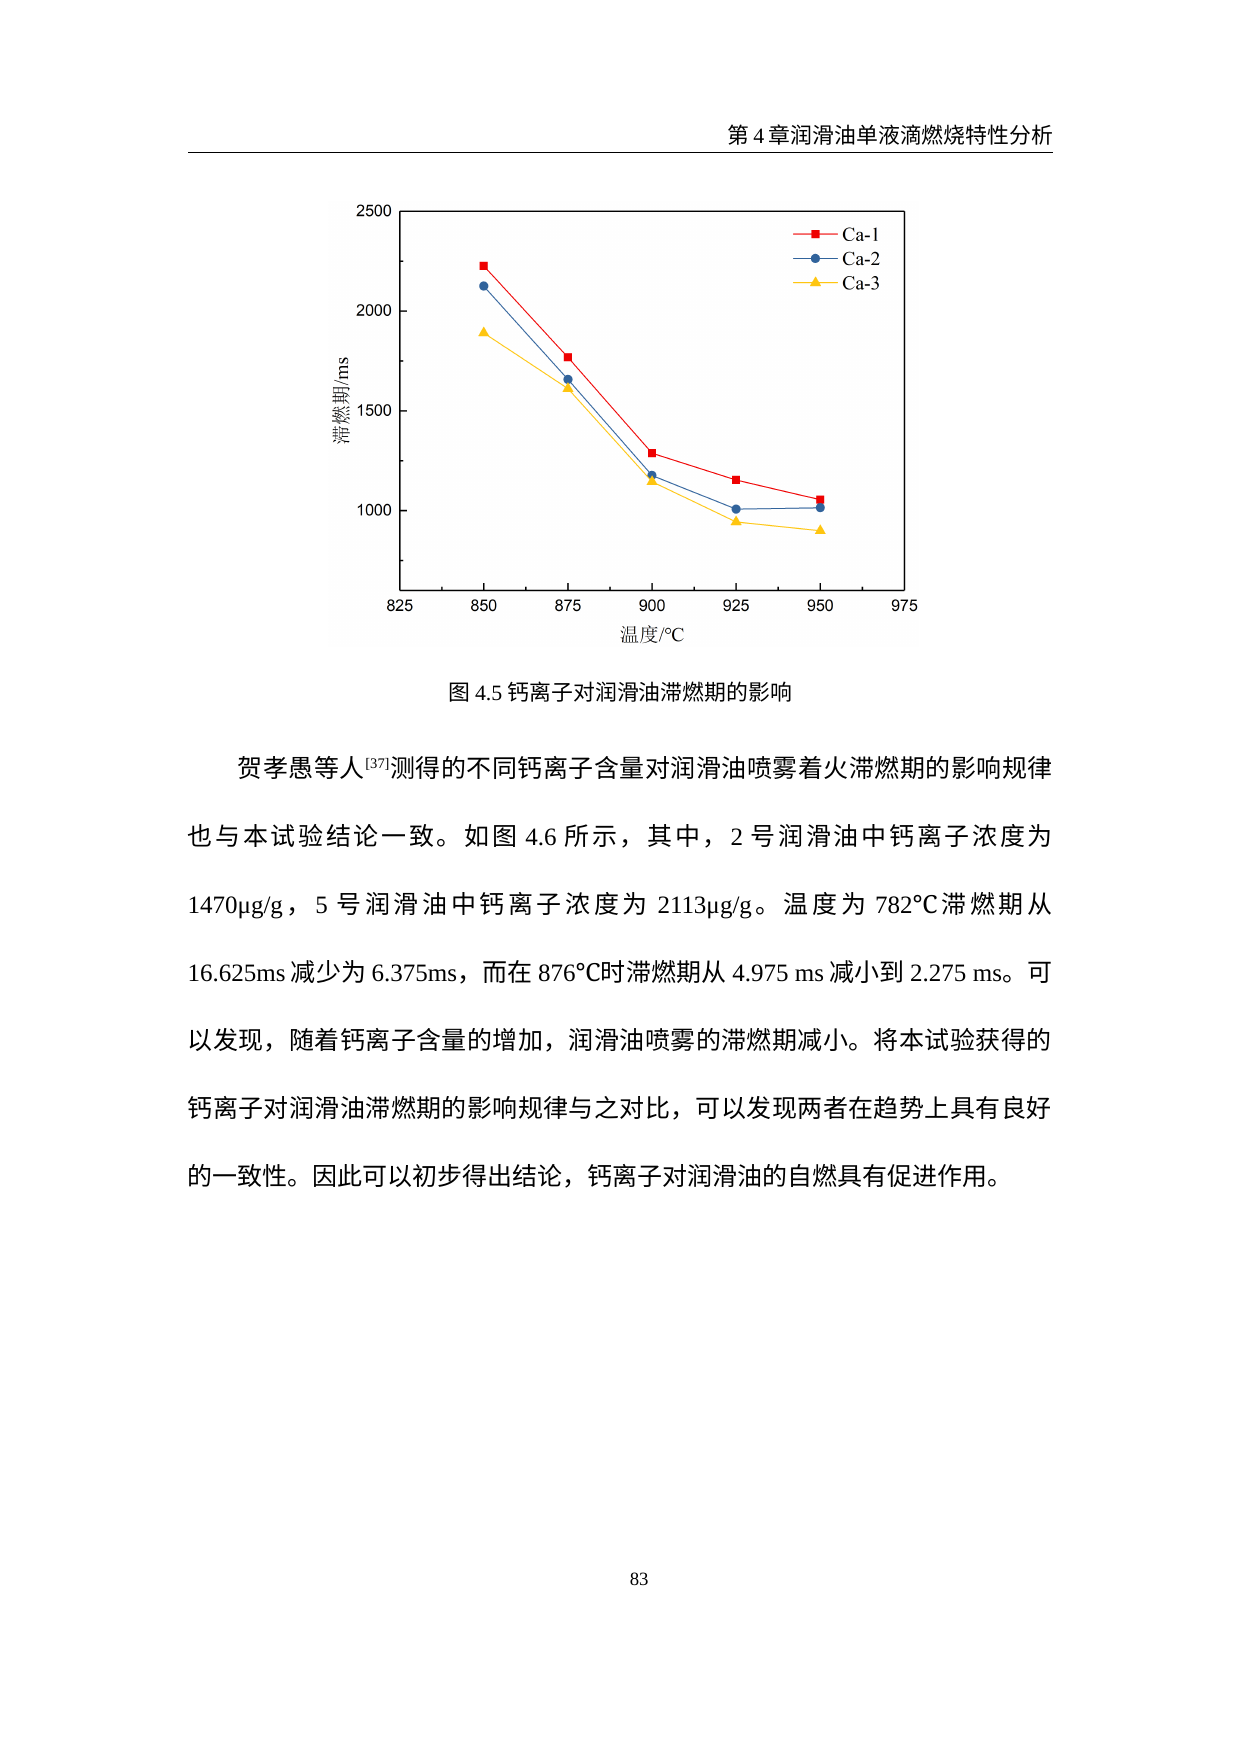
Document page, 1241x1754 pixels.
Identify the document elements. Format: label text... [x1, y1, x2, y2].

text 图4.5 钙离子对润滑油滞燃期的影响 [187, 674, 1053, 708]
picture [328, 201, 919, 647]
text 贺孝愚等人[37]测得的不同钙离子含量对润滑油喷雾着火滞燃期的影响规律也与本试验结论一致。如图4.6所示，其中，2号润滑油中钙离子浓度为1470μg/g，5号润滑油中钙离子浓度为2113μg/g。温度为782℃滞燃期从16.625ms减少为6.375ms，而在876℃时滞燃期从4.975 ms减小到2.275 ms。可以发现，随着钙离子含量的增加，润滑油喷雾的滞燃期减小。将本试验获得的钙离子对润滑油滞燃期的影响规律与之对比，可以发现两者在趋势上具有良好的一致性。因此可以初步得出结论，钙离子对润滑油的自燃具有促进作用。 [187, 733, 1053, 1208]
